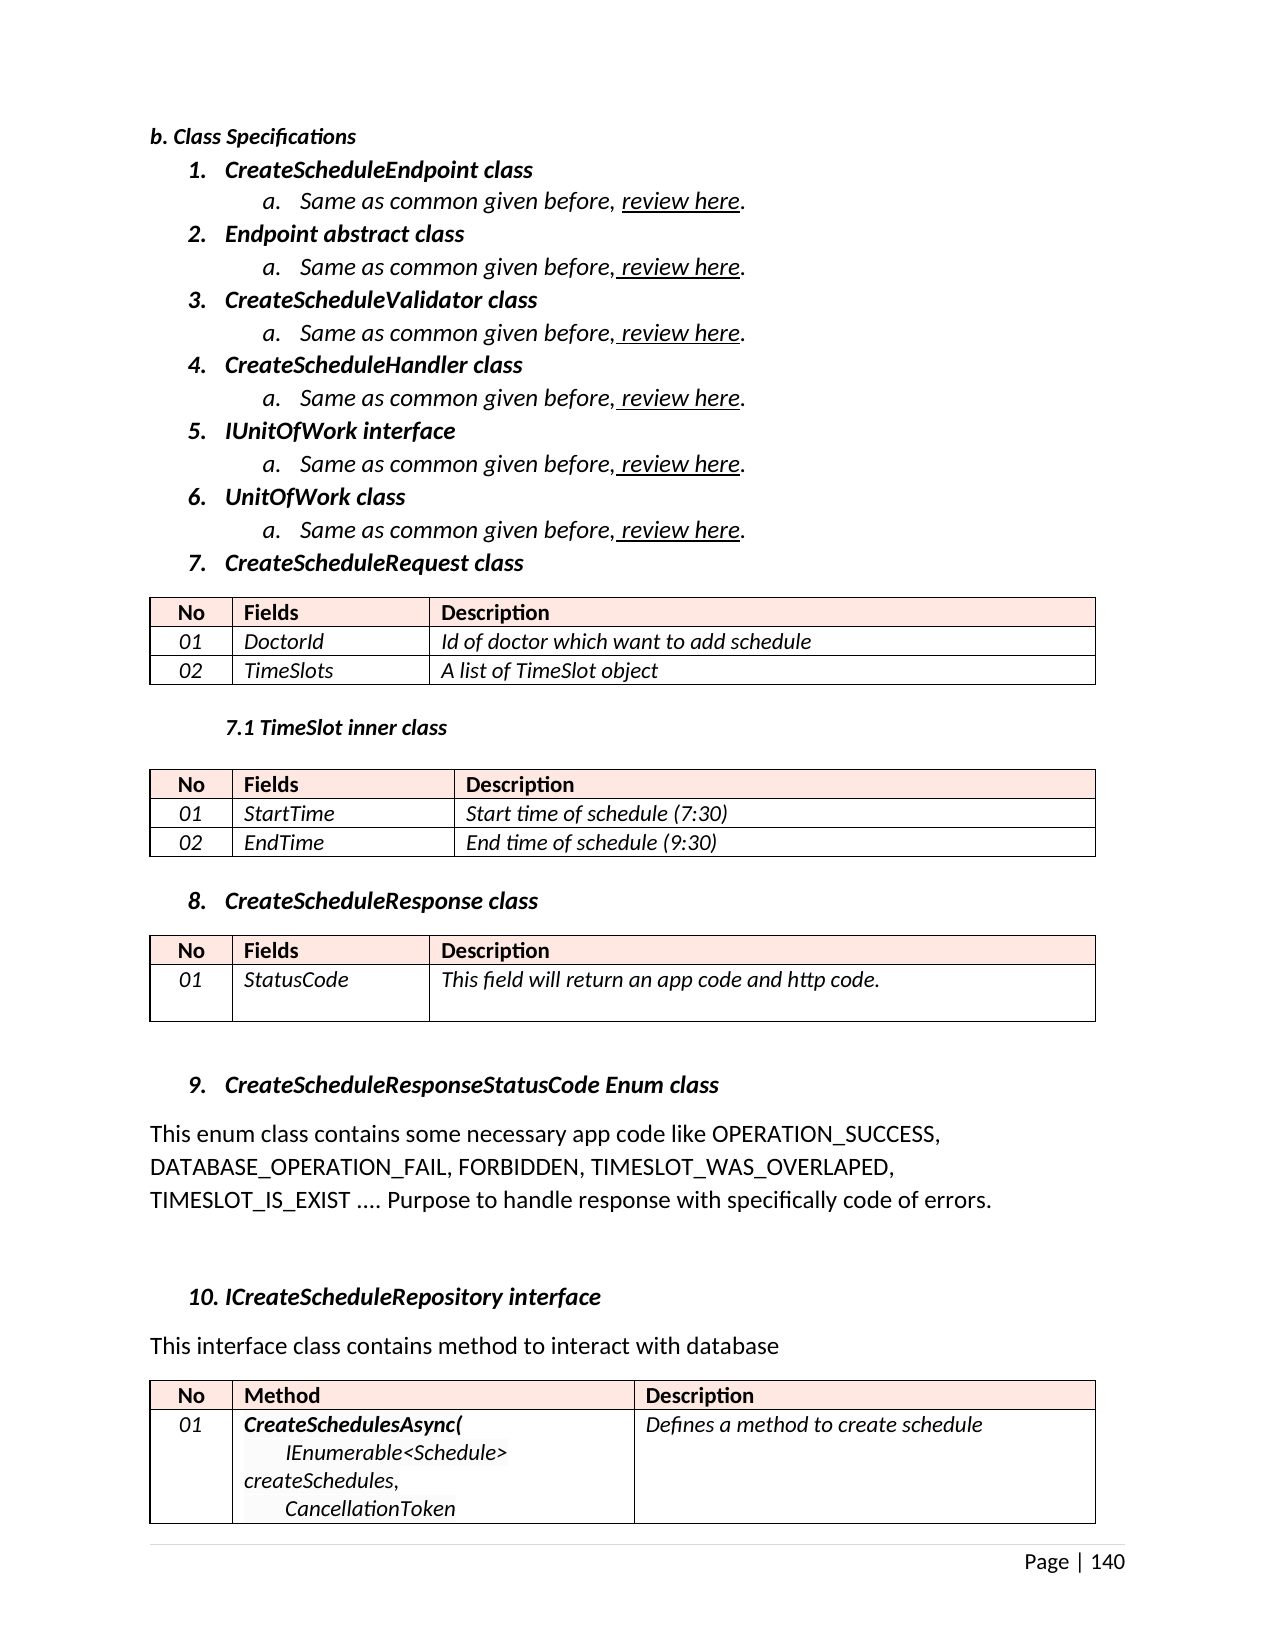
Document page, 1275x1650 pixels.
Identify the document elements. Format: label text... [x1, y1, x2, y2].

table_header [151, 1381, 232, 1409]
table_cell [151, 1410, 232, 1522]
text This interface class contains method to interact with database [150, 1330, 1125, 1361]
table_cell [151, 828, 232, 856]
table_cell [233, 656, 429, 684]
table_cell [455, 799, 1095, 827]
list CreateScheduleHandler class [187, 349, 1125, 380]
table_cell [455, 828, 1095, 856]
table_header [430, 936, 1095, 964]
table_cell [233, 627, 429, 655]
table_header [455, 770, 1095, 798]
list Same as common given before, review here. [262, 317, 1125, 347]
list CreateScheduleResponseStatusCode Enum class [187, 1069, 1125, 1099]
list Same as common given before, review here. [262, 185, 1125, 216]
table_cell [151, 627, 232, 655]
list CreateScheduleResponse class [187, 885, 1125, 916]
list CreateScheduleValidator class [187, 284, 1125, 314]
text This enum class contains some necessary app code like OPERATION_SUCCESS, DATABASE_OPERATION_FAIL, FORBIDDEN, TIMESLOT_WAS_OVERLAPED, TIMESLOT_IS_EXIST .... Purpose to handle response with specifically code of errors. [150, 1118, 1125, 1215]
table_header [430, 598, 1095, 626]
list IUnitOfWork interface [187, 415, 1125, 446]
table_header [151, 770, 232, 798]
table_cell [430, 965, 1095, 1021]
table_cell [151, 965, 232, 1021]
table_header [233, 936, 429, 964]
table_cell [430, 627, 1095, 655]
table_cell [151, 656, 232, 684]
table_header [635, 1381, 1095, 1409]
list ICreateScheduleRepository interface [187, 1281, 1125, 1311]
list Same as common given before, review here. [262, 251, 1125, 281]
subtitle b. Class Specifications [150, 122, 1125, 150]
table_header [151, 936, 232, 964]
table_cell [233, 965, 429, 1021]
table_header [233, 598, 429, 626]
list Same as common given before, review here. [262, 382, 1125, 413]
subtitle CreateScheduleEndpoint class [187, 154, 1125, 185]
list UnitOfWork class [187, 481, 1125, 512]
list Endpoint abstract class [187, 218, 1125, 248]
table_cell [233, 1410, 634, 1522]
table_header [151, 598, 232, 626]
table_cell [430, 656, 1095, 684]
list Same as common given before, review here. [262, 514, 1125, 545]
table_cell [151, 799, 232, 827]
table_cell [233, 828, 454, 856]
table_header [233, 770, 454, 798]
list CreateScheduleRequest class [187, 547, 1125, 578]
list Same as common given before, review here. [262, 448, 1125, 479]
text 7.1 TimeSlot inner class [225, 713, 1125, 741]
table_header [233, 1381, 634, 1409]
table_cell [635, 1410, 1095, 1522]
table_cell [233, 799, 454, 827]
